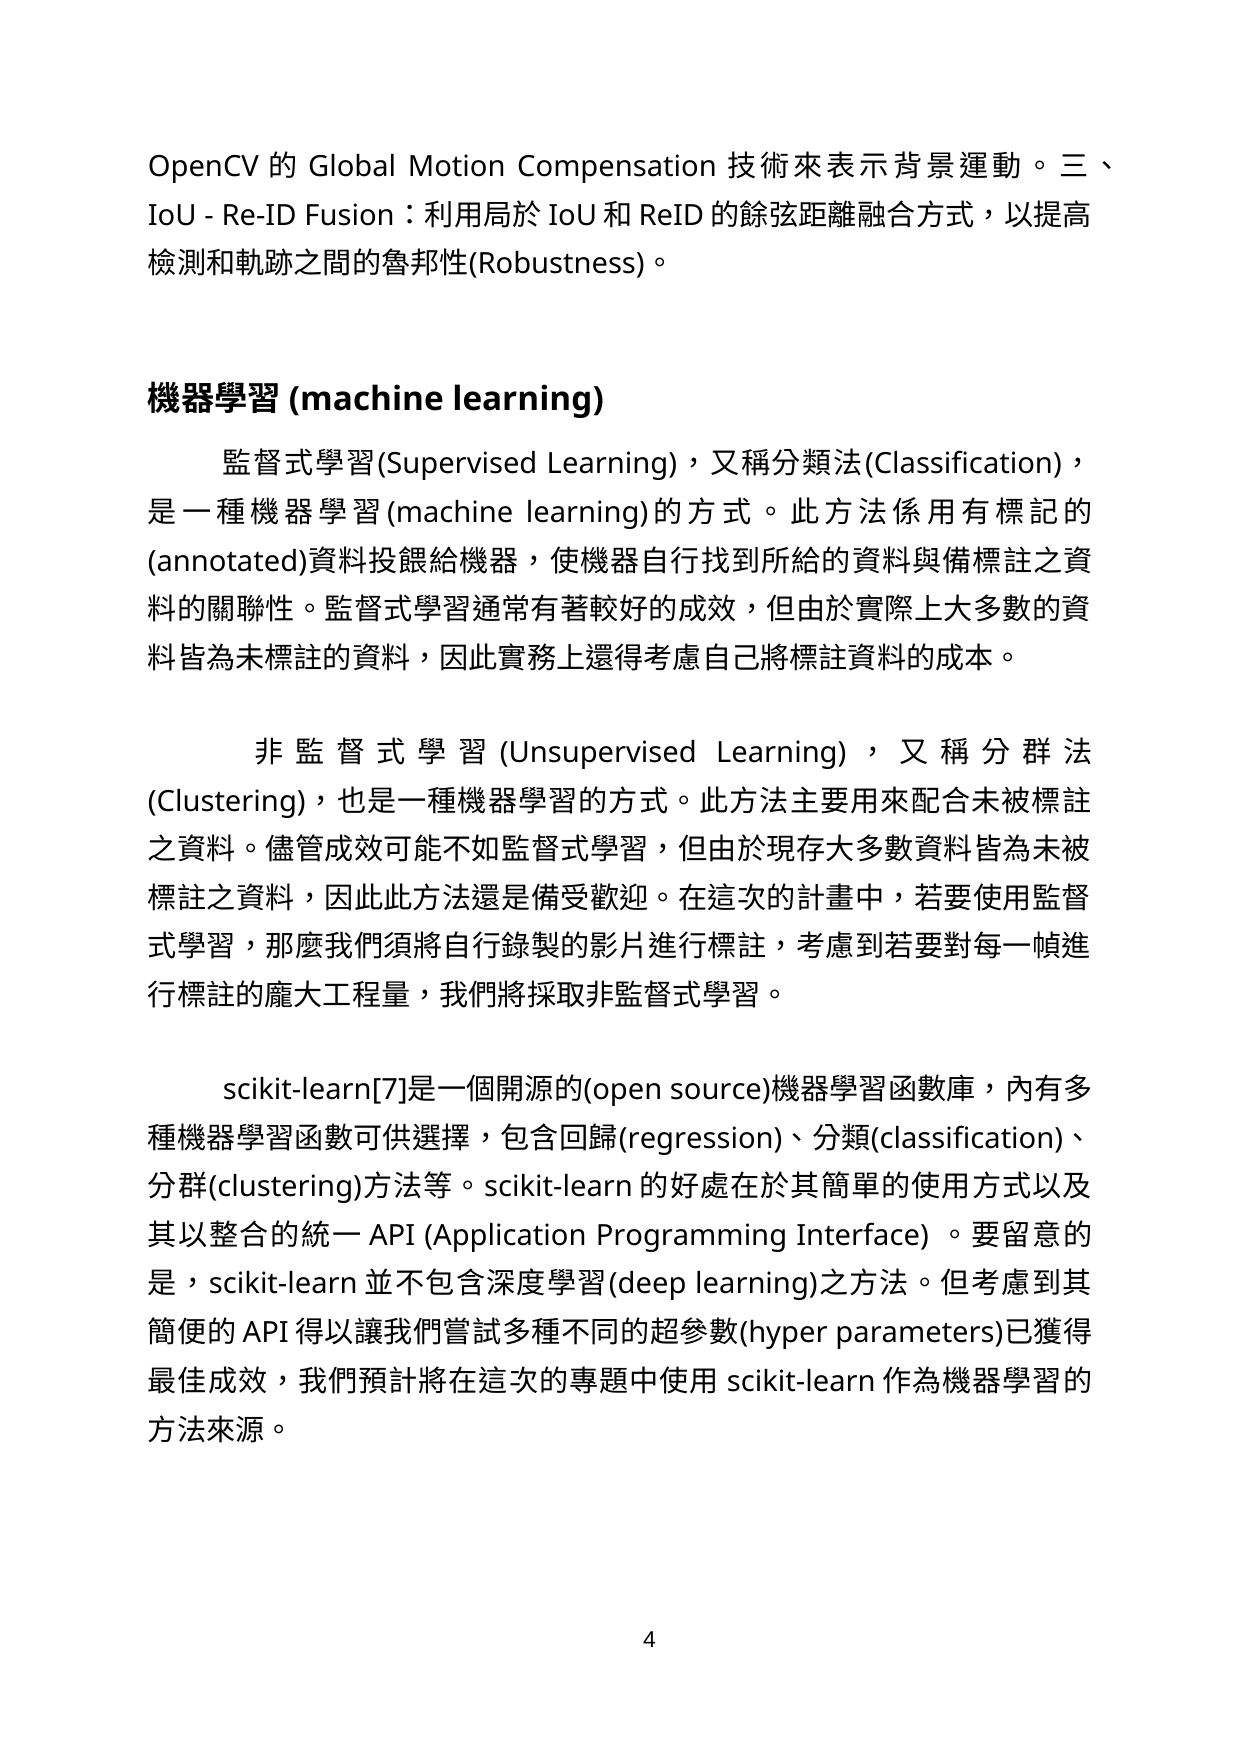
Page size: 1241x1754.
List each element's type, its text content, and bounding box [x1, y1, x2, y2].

subtitle 機器學習 (machine learning) [148, 372, 1092, 420]
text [148, 142, 1092, 282]
text 非監督式學習(Unsupervised Learning)，又稱分群法(Clustering)，也是一種機器學習的方式。此方法主要用來配合未被標註之資料。儘管成效可能不如監督式學習，但由於現存大多數資料皆為未被標註之資料，因此此方法還是備受歡迎。在這次的計畫中，若要使用監督式學習，那麼我們須將自行錄製的影片進行標註，考慮到若要對每一幀進行標註的龐大工程量，我們將採取非監督式學習。 [148, 728, 1092, 1014]
text 監督式學習(Supervised Learning)，又稱分類法(Classification)，是一種機器學習(machine learning)的方式。此方法係用有標記的(annotated)資料投餵給機器，使機器自行找到所給的資料與備標註之資料的關聯性。監督式學習通常有著較好的成效，但由於實際上大多數的資料皆為未標註的資料，因此實務上還得考慮自己將標註資料的成本。 [148, 440, 1092, 677]
text scikit-learn[7]是一個開源的(open source)機器學習函數庫，內有多種機器學習函數可供選擇，包含回歸(regression)、分類(classification)、分群(clustering)方法等。scikit-learn的好處在於其簡單的使用方式以及其以整合的統一API (Application Programming Interface) 。要留意的是，scikit-learn並不包含深度學習(deep learning)之方法。但考慮到其簡便的API得以讓我們嘗試多種不同的超參數(hyper parameters)已獲得最佳成效，我們預計將在這次的專題中使用scikit-learn作為機器學習的方法來源。 [148, 1066, 1092, 1448]
